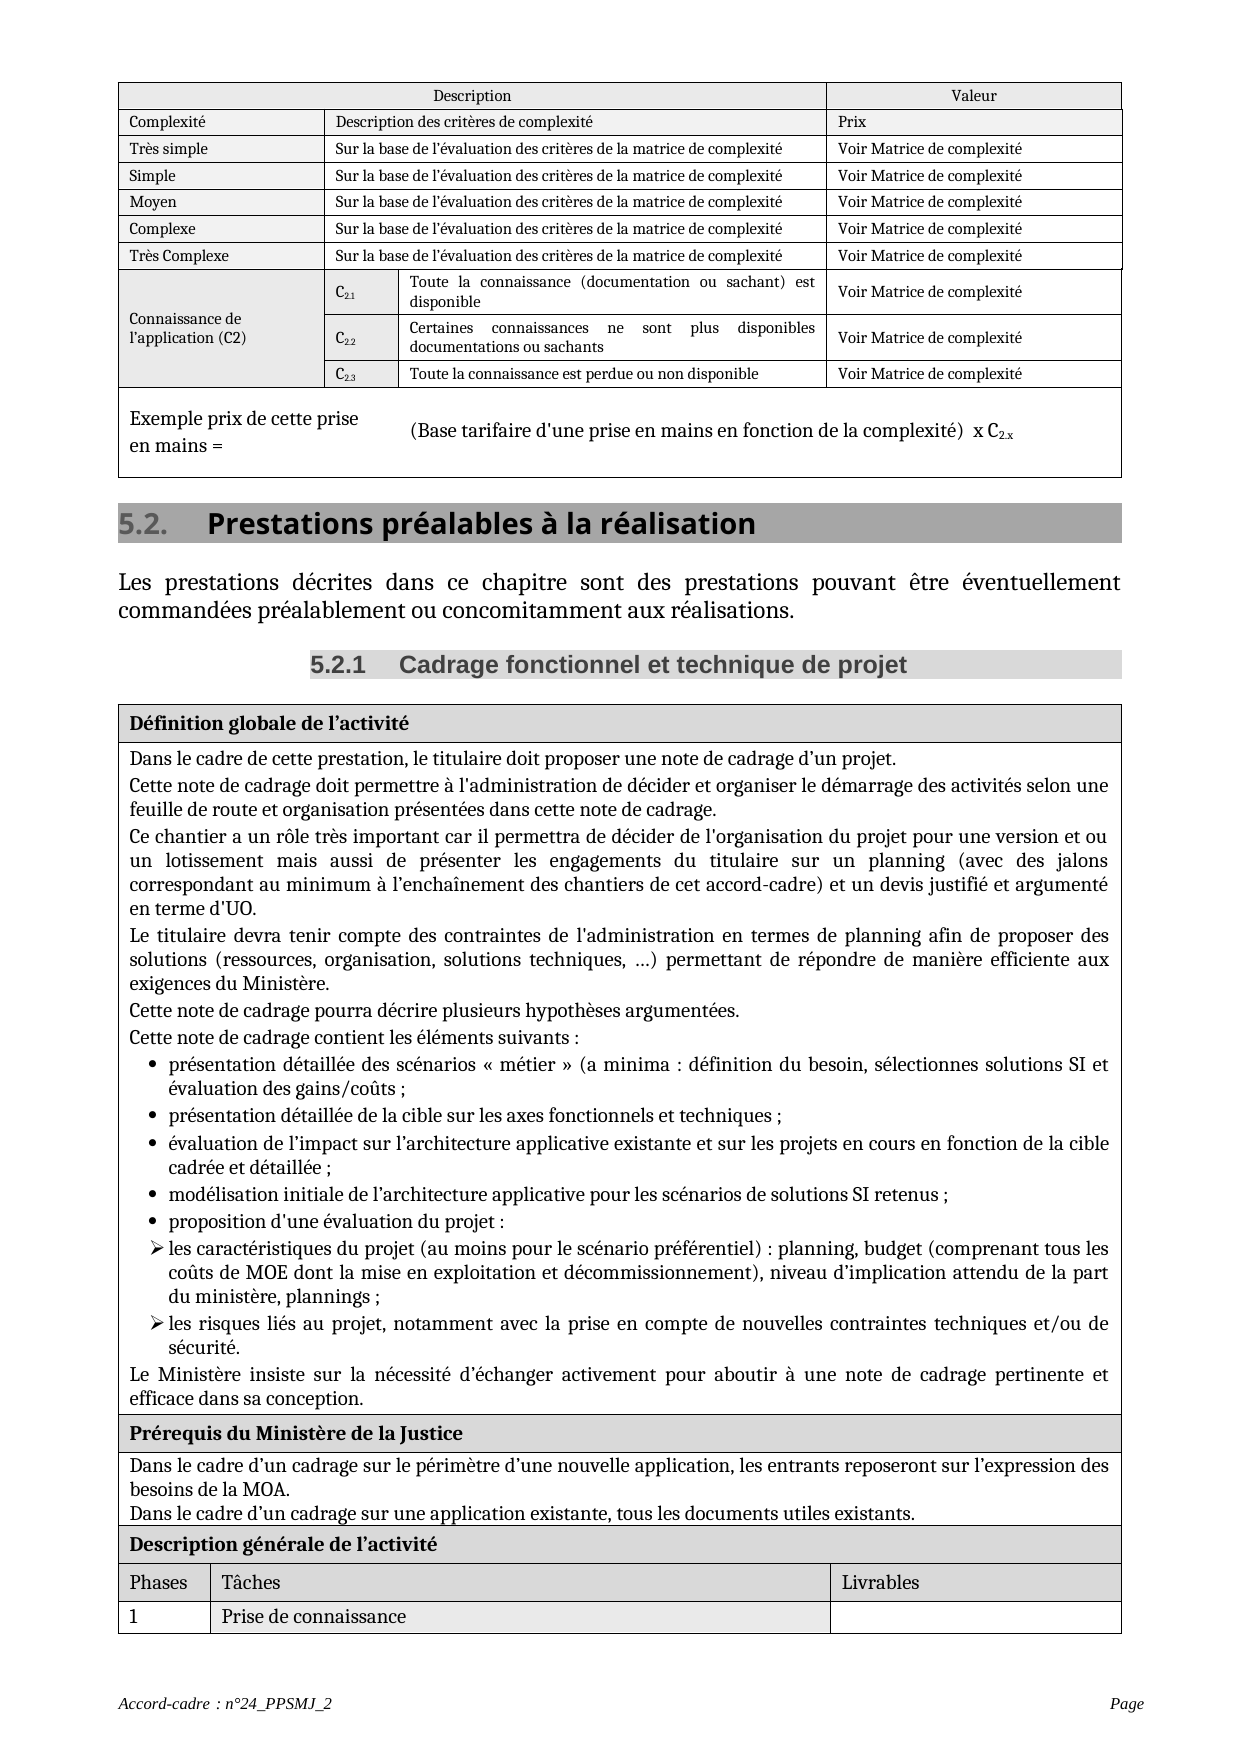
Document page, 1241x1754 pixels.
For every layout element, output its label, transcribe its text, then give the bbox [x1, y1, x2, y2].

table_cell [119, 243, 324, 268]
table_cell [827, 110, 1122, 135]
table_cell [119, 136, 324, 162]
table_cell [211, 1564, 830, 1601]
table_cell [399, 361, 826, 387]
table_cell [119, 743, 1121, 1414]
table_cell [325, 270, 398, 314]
text Cadrage fonctionnel et technique de projet [310, 650, 1122, 679]
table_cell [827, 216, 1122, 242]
text Les prestations décrites dans ce chapitre sont des prestations pouvant être éventuellement commandées préalablement ou concomitamment aux réalisations. [118, 568, 1122, 625]
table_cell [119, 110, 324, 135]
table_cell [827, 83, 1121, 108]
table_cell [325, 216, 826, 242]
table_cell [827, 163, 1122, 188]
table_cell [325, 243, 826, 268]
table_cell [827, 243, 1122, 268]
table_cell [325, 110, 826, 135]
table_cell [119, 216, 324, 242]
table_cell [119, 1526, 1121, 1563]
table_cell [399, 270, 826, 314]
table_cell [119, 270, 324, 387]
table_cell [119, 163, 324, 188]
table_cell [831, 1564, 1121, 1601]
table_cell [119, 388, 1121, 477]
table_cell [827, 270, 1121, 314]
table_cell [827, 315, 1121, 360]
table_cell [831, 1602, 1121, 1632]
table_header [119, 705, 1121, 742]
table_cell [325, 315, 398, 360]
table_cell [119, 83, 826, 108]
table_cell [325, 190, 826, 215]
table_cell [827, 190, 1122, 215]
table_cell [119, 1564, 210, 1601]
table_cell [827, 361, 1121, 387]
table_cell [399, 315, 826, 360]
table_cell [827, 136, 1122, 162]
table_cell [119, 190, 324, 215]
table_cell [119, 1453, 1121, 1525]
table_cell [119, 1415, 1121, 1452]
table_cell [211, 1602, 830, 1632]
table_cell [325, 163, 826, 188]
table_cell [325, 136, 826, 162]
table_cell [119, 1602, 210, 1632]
text Prestations préalables à la réalisation [118, 503, 1122, 543]
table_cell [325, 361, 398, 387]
